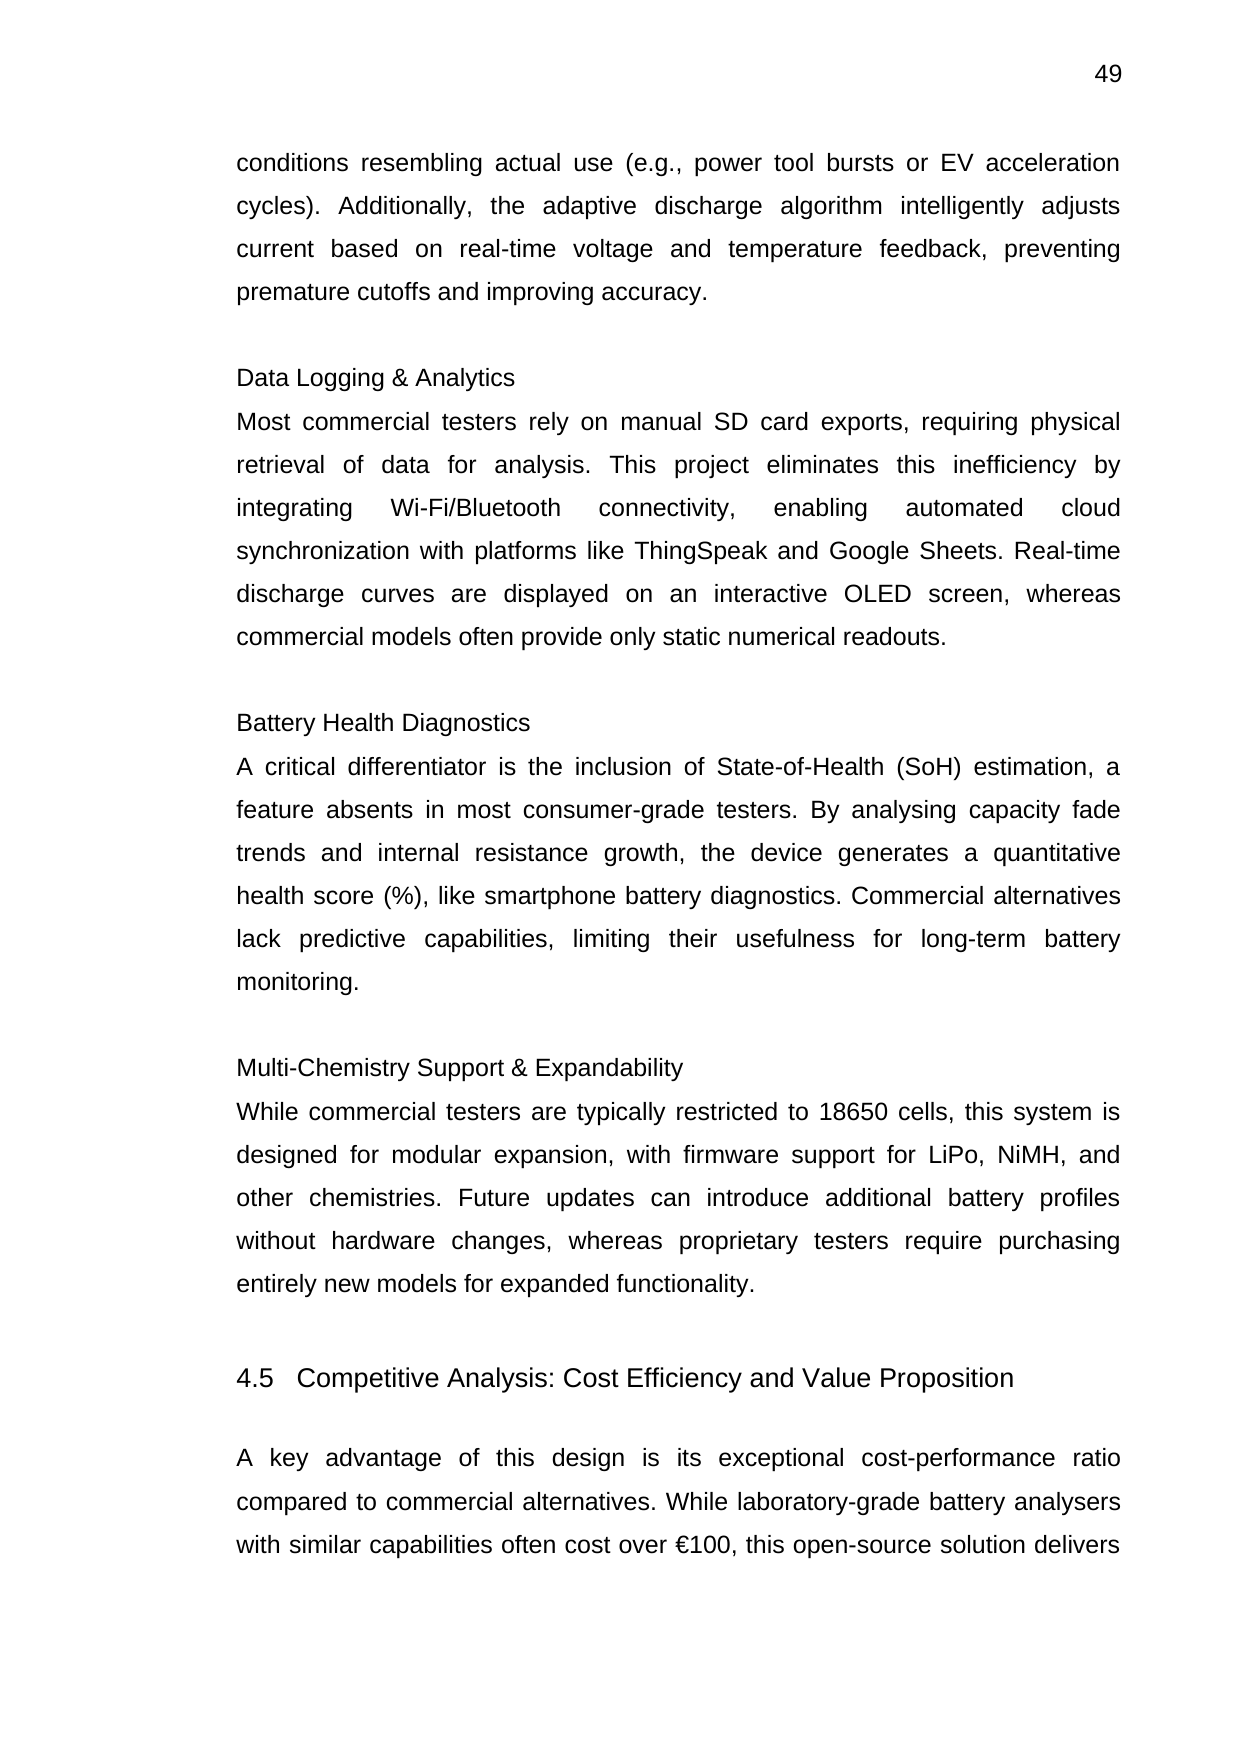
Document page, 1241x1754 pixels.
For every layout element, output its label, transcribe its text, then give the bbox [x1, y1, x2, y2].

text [236, 1443, 1122, 1558]
text Data Logging & Analytics [236, 363, 1122, 392]
text A critical differentiator is the inclusion of State-of-Health (SoH) estimation, a feature absents in most consumer-grade testers. By analysing capacity fade trends and internal resistance growth, the device generates a quantitative health score (%), like smartphone battery diagnostics. Commercial alternatives lack predictive capabilities, limiting their usefulness for long-term battery monitoring. [236, 751, 1122, 996]
text Multi-Chemistry Support & Expandability [236, 1053, 1122, 1082]
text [236, 148, 1122, 306]
subtitle Competitive Analysis: Cost Efficiency and Value Proposition [236, 1362, 1122, 1393]
text Most commercial testers rely on manual SD card exports, requiring physical retrieval of data for analysis. This project eliminates this inefficiency by integrating Wi-Fi/Bluetooth connectivity, enabling automated cloud synchronization with platforms like ThingSpeak and Google Sheets. Real-time discharge curves are displayed on an interactive OLED screen, whereas commercial models often provide only static numerical readouts. [236, 406, 1122, 651]
text While commercial testers are typically restricted to 18650 cells, this system is designed for modular expansion, with firmware support for LiPo, NiMH, and other chemistries. Future updates can introduce additional battery profiles without hardware changes, whereas proprietary testers require purchasing entirely new models for expanded functionality. [236, 1096, 1122, 1298]
text Battery Health Diagnostics [236, 708, 1122, 737]
